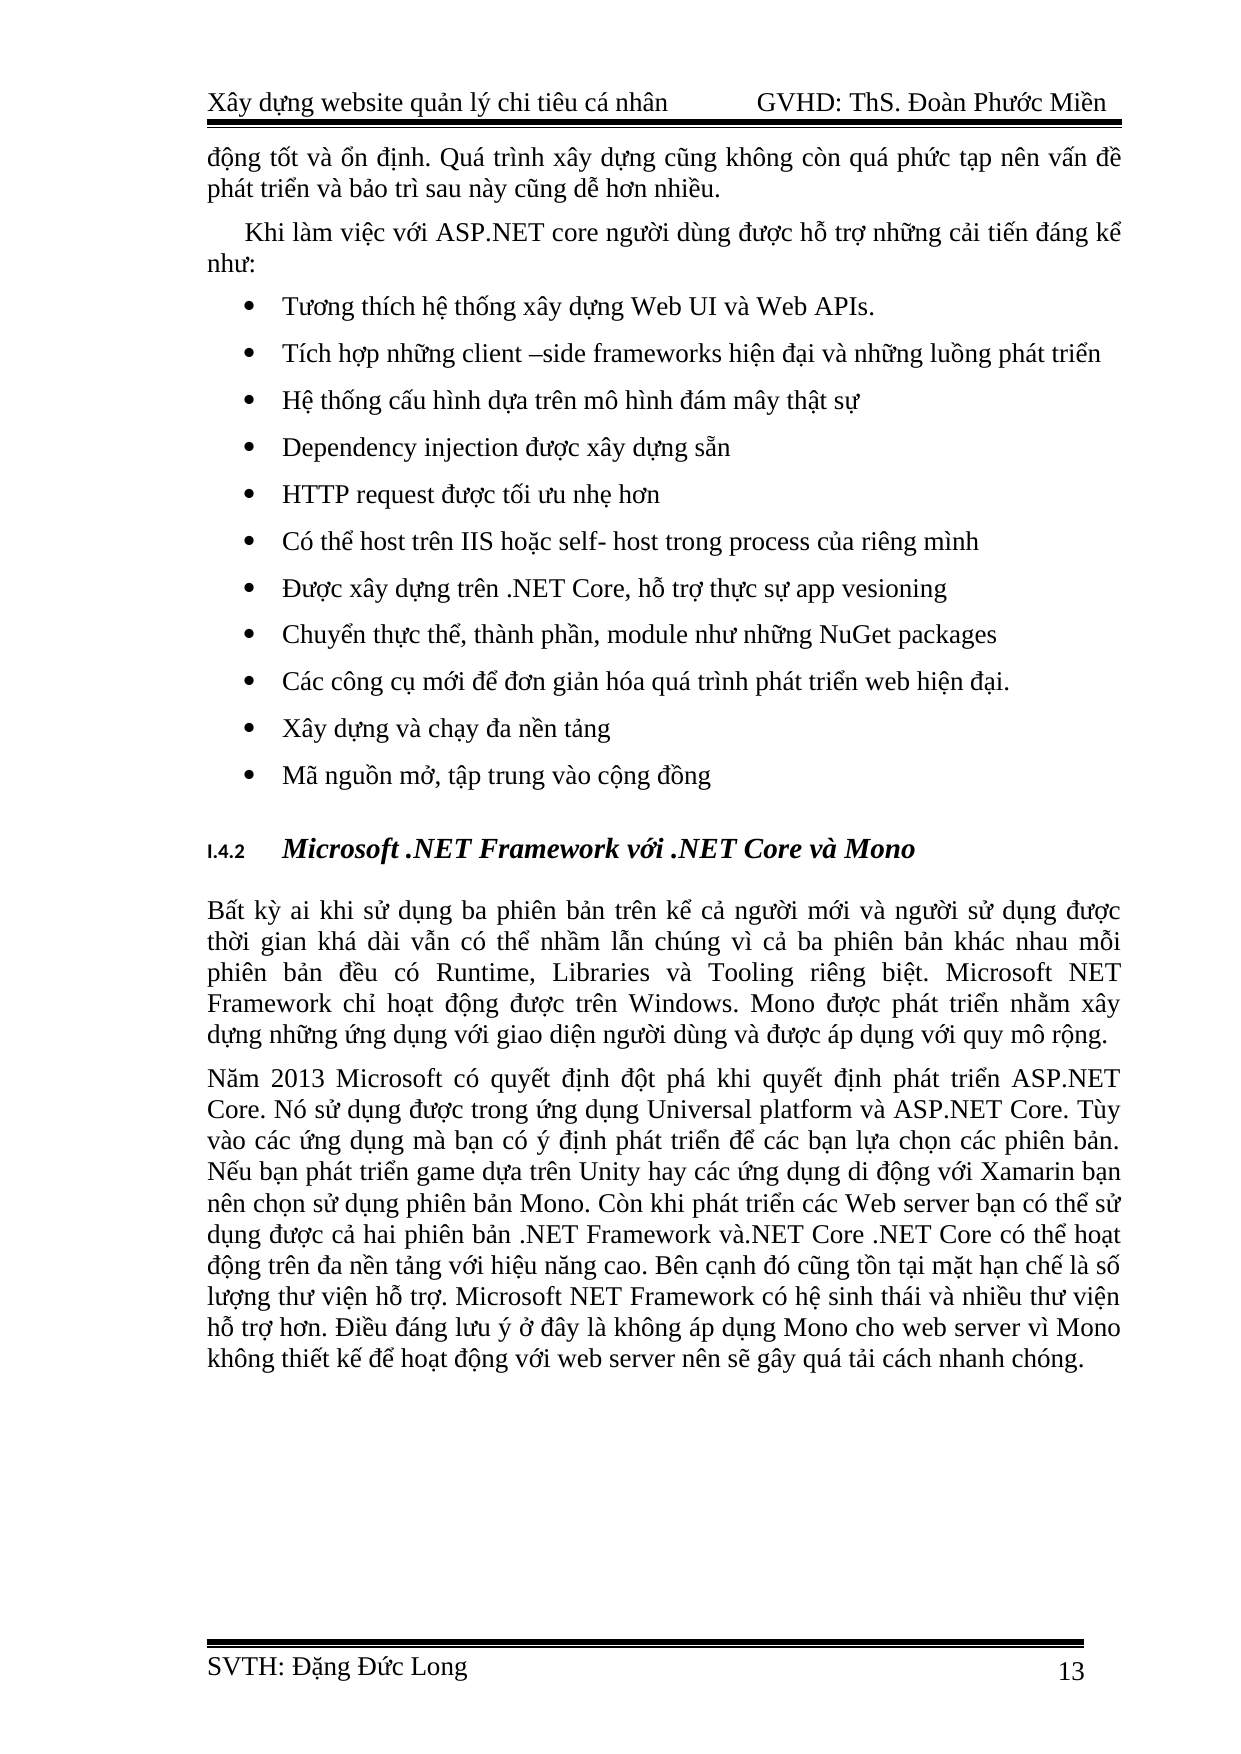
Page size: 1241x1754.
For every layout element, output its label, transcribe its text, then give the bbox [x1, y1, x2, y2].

list Các công cụ mới để đơn giản hóa quá trình phát triển web hiện đại. [244, 665, 1122, 697]
list Có thể host trên IIS hoặc self- host trong process của riêng mình [244, 525, 1122, 556]
list HTTP request được tối ưu nhẹ hơn [244, 478, 1122, 509]
list Tương thích hệ thống xây dựng Web UI và Web APIs. [244, 290, 1122, 322]
list Chuyển thực thể, thành phần, module như những NuGet packages [244, 618, 1122, 650]
text Bất kỳ ai khi sử dụng ba phiên bản trên kể cả người mới và người sử dụng được thời gian khá dài vẫn có thể nhầm lẫn chúng vì cả ba phiên bản khác nhau mỗi phiên bản đều có Runtime, Libraries và Tooling riêng biệt. Microsoft NET Framework chỉ hoạt động được trên Windows. Mono được phát triển nhằm xây dựng những ứng dụng với giao diện người dùng và được áp dụng với quy mô rộng. [207, 894, 1122, 1049]
text Năm 2013 Microsoft có quyết định đột phá khi quyết định phát triển ASP.NET Core. Nó sử dụng được trong ứng dụng Universal platform và ASP.NET Core. Tùy vào các ứng dụng mà bạn có ý định phát triển để các bạn lựa chọn các phiên bản. Nếu bạn phát triển game dựa trên Unity hay các ứng dụng di động với Xamarin bạn nên chọn sử dụng phiên bản Mono. Còn khi phát triển các Web server bạn có thể sử dụng được cả hai phiên bản .NET Framework và.NET Core .NET Core có thể hoạt động trên đa nền tảng với hiệu năng cao. Bên cạnh đó cũng tồn tại mặt hạn chế là số lượng thư viện hỗ trợ. Microsoft NET Framework có hệ sinh thái và nhiều thư viện hỗ trợ hơn. Điều đáng lưu ý ở đây là không áp dụng Mono cho web server vì Mono không thiết kế để hoạt động với web server nên sẽ gây quá tải cách nhanh chóng. [207, 1062, 1122, 1373]
list Mã nguồn mở, tập trung vào cộng đồng [244, 759, 1122, 790]
text Khi làm việc với ASP.NET core người dùng được hỗ trợ những cải tiến đáng kể như: [207, 216, 1122, 278]
list Hệ thống cấu hình dựa trên mô hình đám mây thật sự [244, 384, 1122, 415]
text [207, 141, 1122, 203]
list Dependency injection được xây dựng sẵn [244, 431, 1122, 462]
list Được xây dựng trên .NET Core, hỗ trợ thực sự app vesioning [244, 572, 1122, 603]
list Tích hợp những client –side frameworks hiện đại và những luồng phát triển [244, 337, 1122, 368]
list Xây dựng và chạy đa nền tảng [244, 712, 1122, 743]
subtitle Microsoft .NET Framework với .NET Core và Mono [207, 831, 1122, 864]
